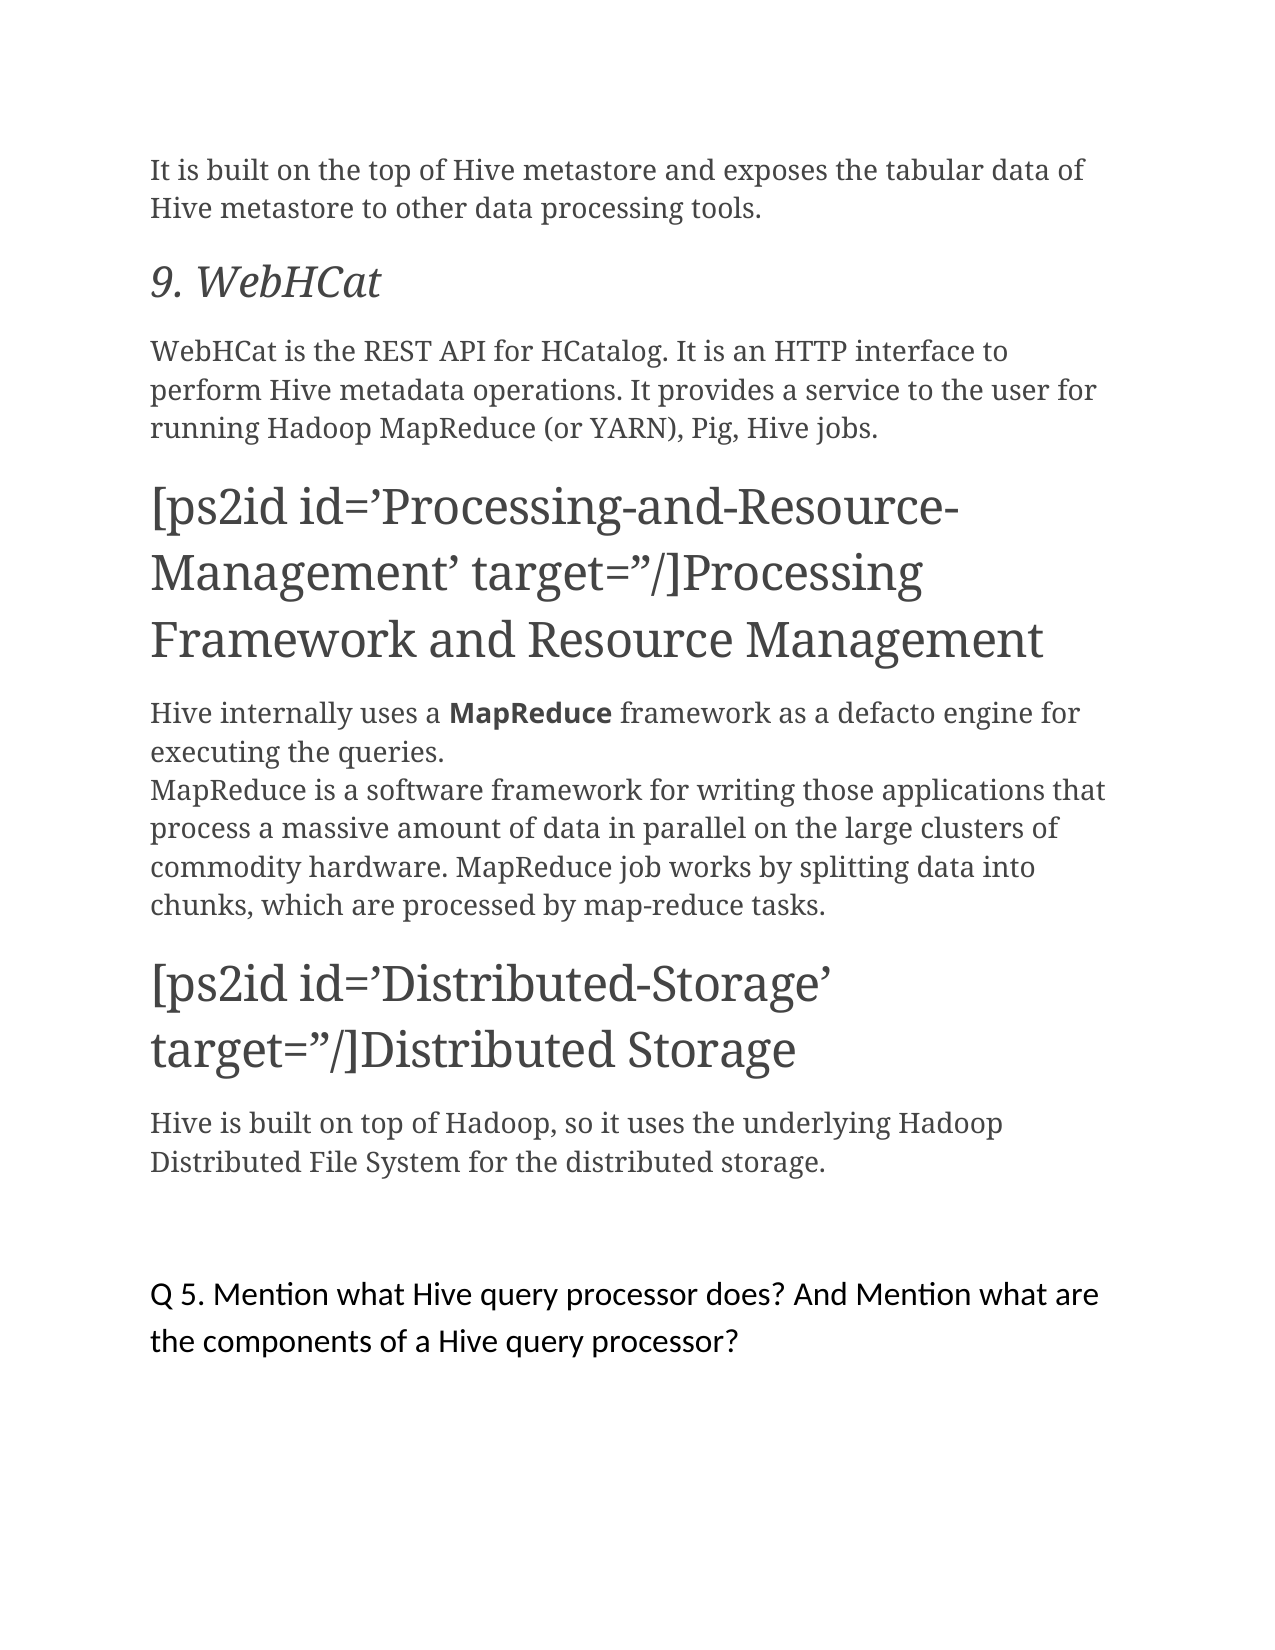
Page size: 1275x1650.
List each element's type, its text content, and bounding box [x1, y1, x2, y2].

text Hive internally uses a MapReduce framework as a defacto engine for executing the queries. [150, 694, 1125, 770]
subtitle [ps2id id=’Processing-and-Resource-Management’ target=”/]Processing Framework and Resource Management [150, 472, 1125, 672]
text WebHCat is the REST API for HCatalog. It is an HTTP interface to perform Hive metadata operations. It provides a service to the user for running Hadoop MapReduce (or YARN), Pig, Hive jobs. [150, 332, 1125, 447]
text It is built on the top of Hive metastore and exposes the tabular data of Hive metastore to other data processing tools. [150, 150, 1125, 227]
subtitle 9. WebHCat [150, 252, 1125, 310]
text Q 5. Mention what Hive query processor does? And Mention what are the components of a Hive query processor? [150, 1273, 1125, 1361]
text MapReduce is a software framework for writing those applications that process a massive amount of data in parallel on the large clusters of commodity hardware. MapReduce job works by splitting data into chunks, which are processed by map-reduce tasks. [150, 770, 1125, 924]
subtitle [ps2id id=’Distributed-Storage’ target=”/]Distributed Storage [150, 949, 1125, 1082]
text Hive is built on top of Hadoop, so it uses the underlying Hadoop Distributed File System for the distributed storage. [150, 1104, 1125, 1181]
